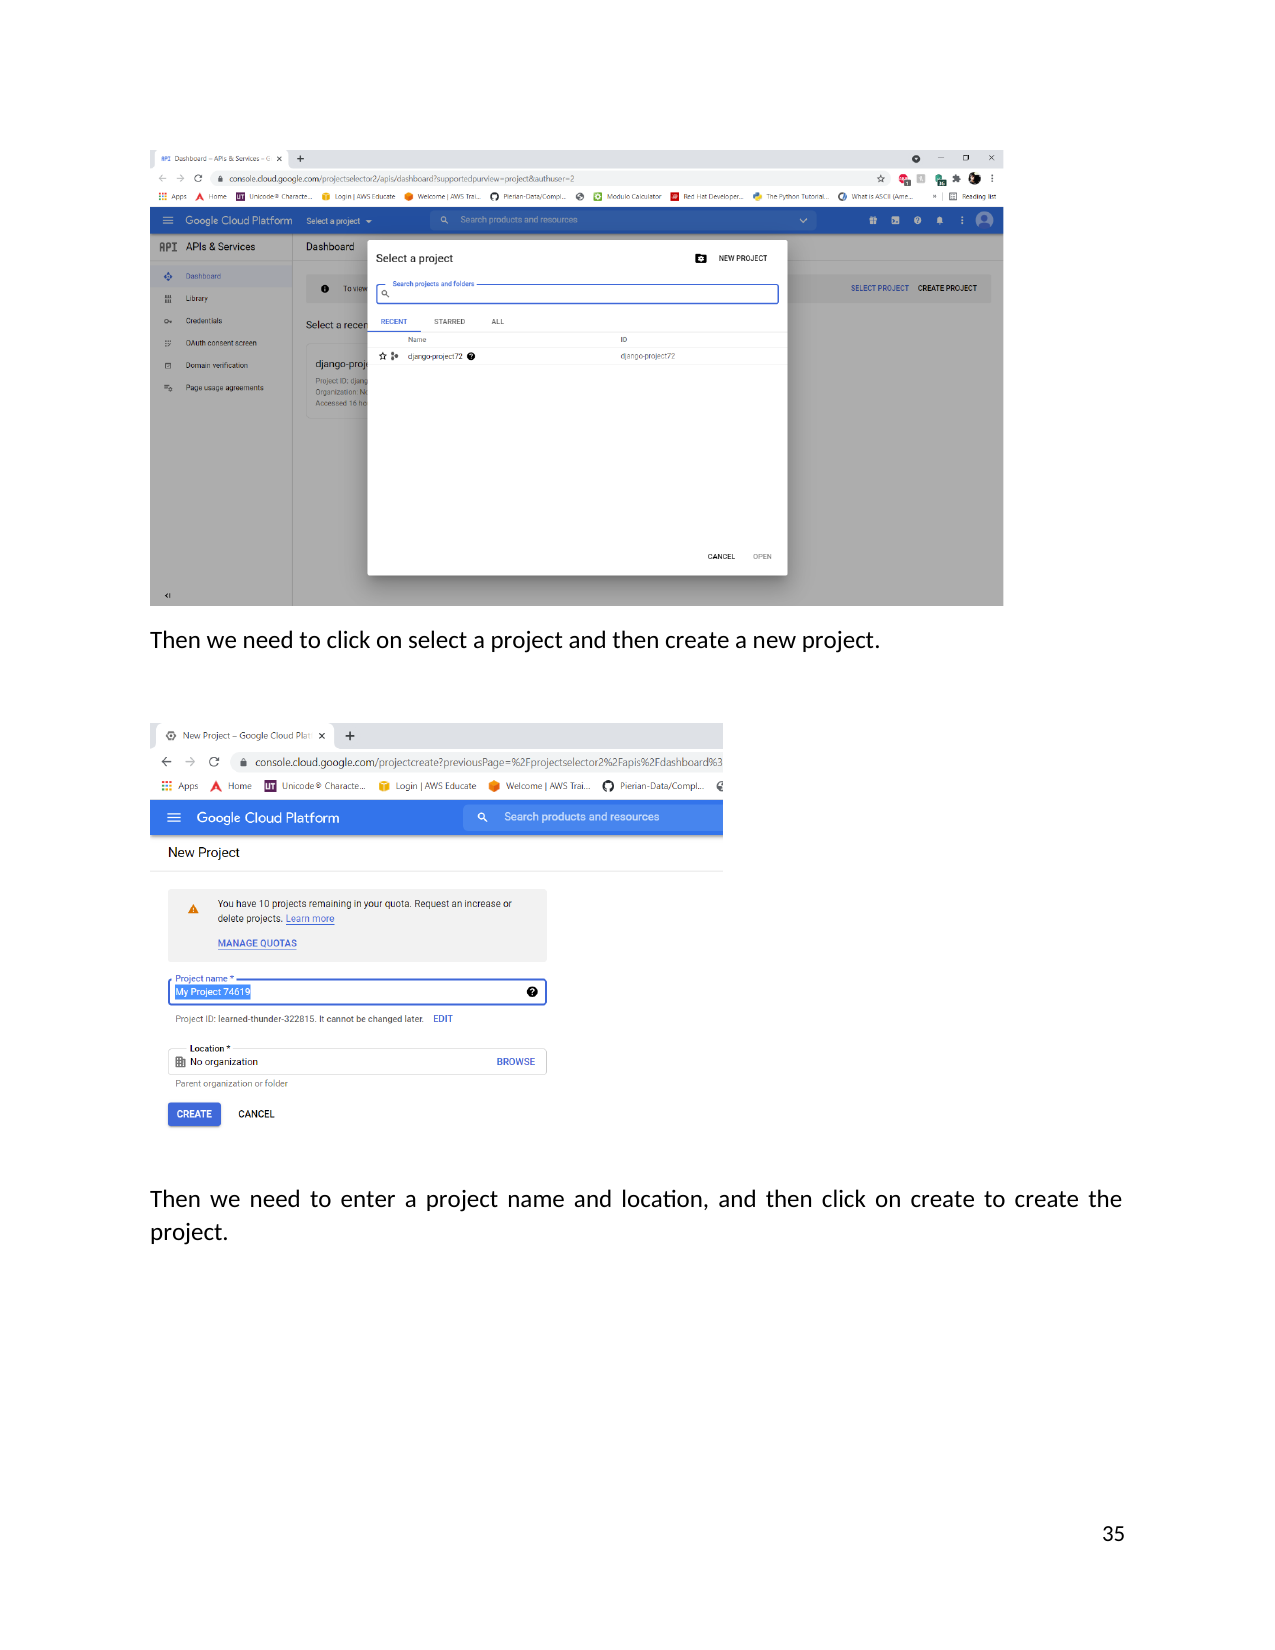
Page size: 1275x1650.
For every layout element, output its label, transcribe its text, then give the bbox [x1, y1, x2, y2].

picture [150, 723, 723, 1165]
text Then we need to enter a project name and location, and then click on create to create the project. [150, 1184, 1125, 1247]
text Then we need to click on select a project and then create a new project. [150, 625, 1125, 655]
picture [150, 150, 1004, 606]
